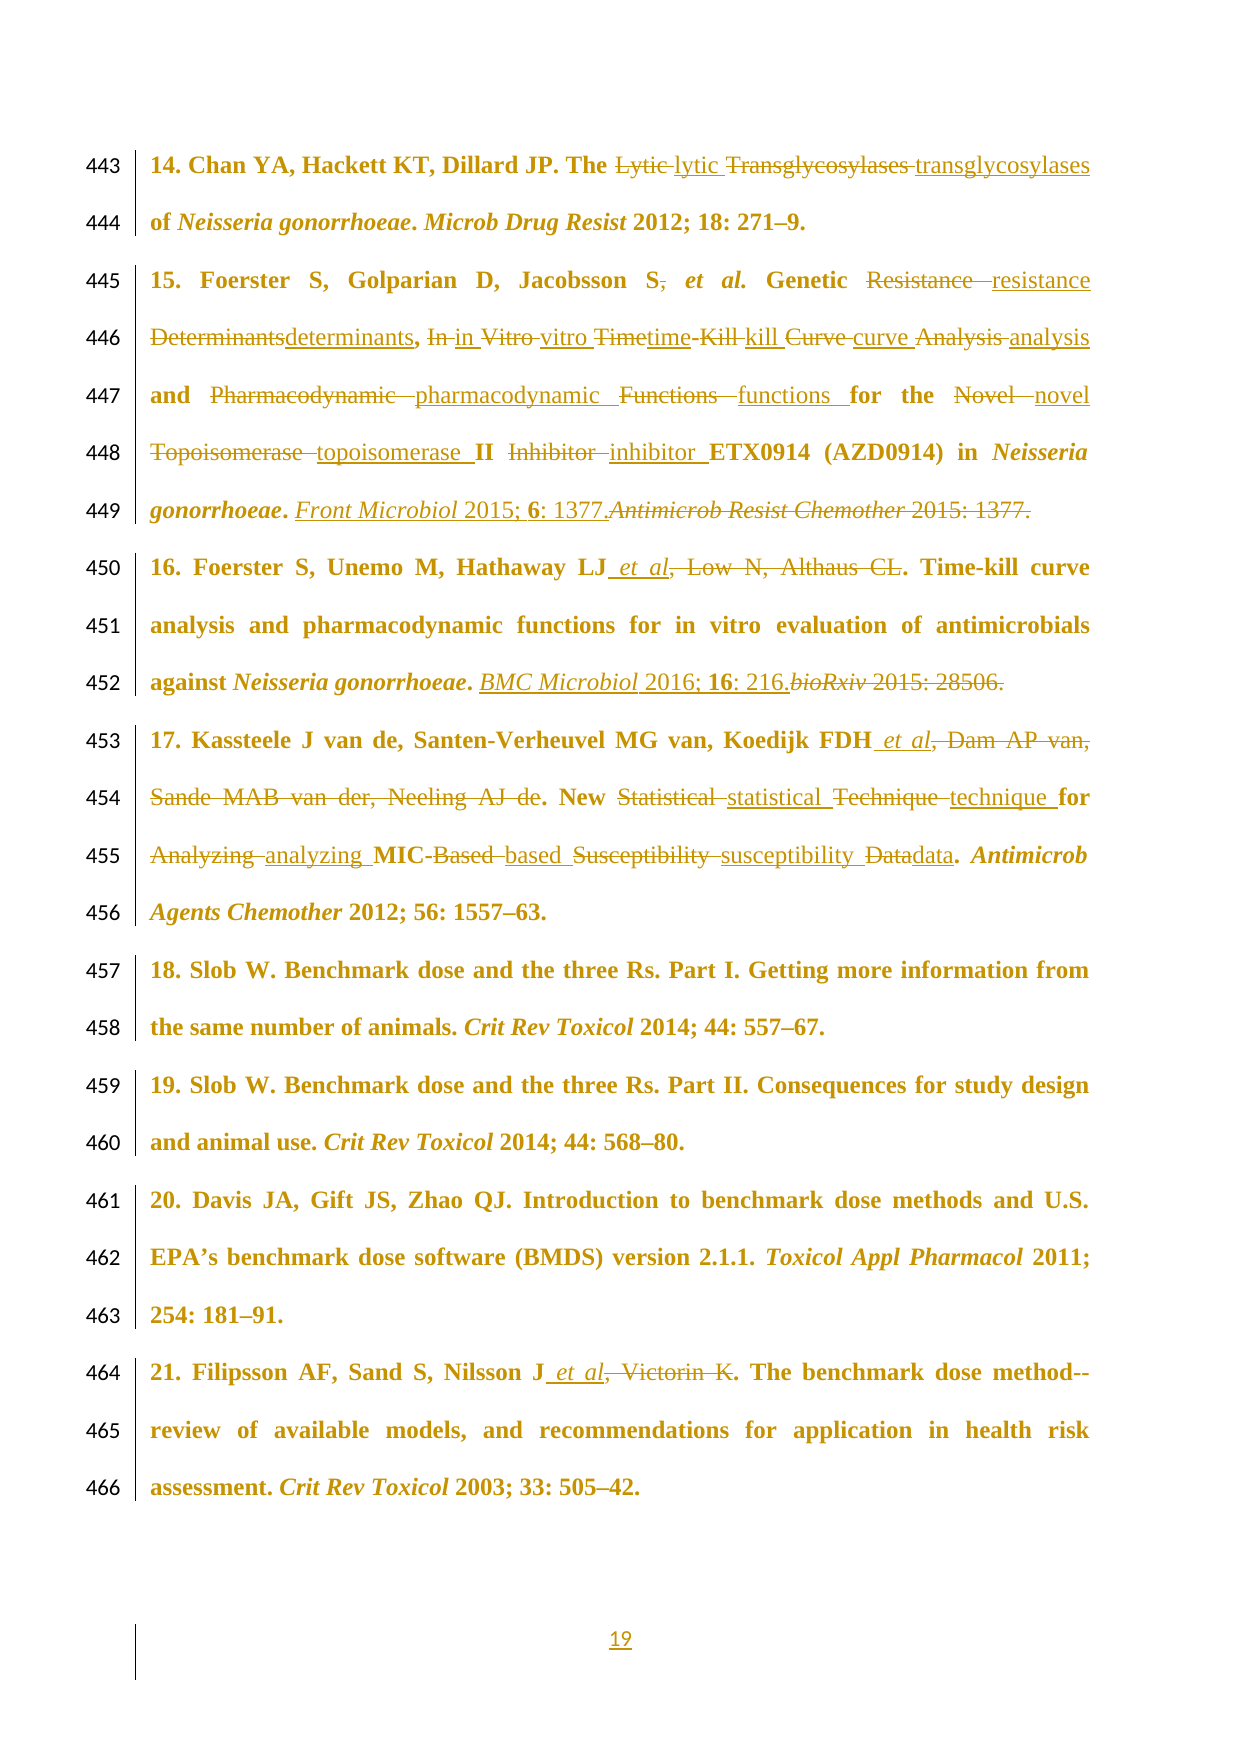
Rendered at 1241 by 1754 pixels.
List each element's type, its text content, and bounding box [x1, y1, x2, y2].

text 15. Foerster S, Golparian D, Jacobsson S et al. Genetic , -and for the II ETX0914 (AZD0914) in Neisseria gonorrhoeae. [150, 265, 1090, 524]
text 18. Slob W. Benchmark dose and the three Rs. Part I. Getting more information from the same number of animals. Crit Rev Toxicol 2014; 44: 557–67. [150, 955, 1090, 1041]
text 14. Chan YA, Hackett KT, Dillard JP. The of Neisseria gonorrhoeae. Microb Drug Resist 2012; 18: 271–9. [150, 150, 1090, 236]
text 21. Filipsson AF, Sand S, Nilsson J. The benchmark dose method--review of available models, and recommendations for application in health risk assessment. Crit Rev Toxicol 2003; 33: 505–42. [150, 1357, 1090, 1501]
text 16. Foerster S, Unemo M, Hathaway LJ. Time-kill curve analysis and pharmacodynamic functions for in vitro evaluation of antimicrobials against Neisseria gonorrhoeae. [150, 552, 1090, 696]
text 20. Davis JA, Gift JS, Zhao QJ. Introduction to benchmark dose methods and U.S. EPA’s benchmark dose software (BMDS) version 2.1.1. Toxicol Appl Pharmacol 2011; 254: 181–91. [150, 1185, 1090, 1329]
text 17. Kassteele J van de, Santen-Verheuvel MG van, Koedijk FDH. New for MIC-. Antimicrob Agents Chemother 2012; 56: 1557–63. [150, 725, 1090, 926]
text 19. Slob W. Benchmark dose and the three Rs. Part II. Consequences for study design and animal use. Crit Rev Toxicol 2014; 44: 568–80. [150, 1070, 1090, 1156]
